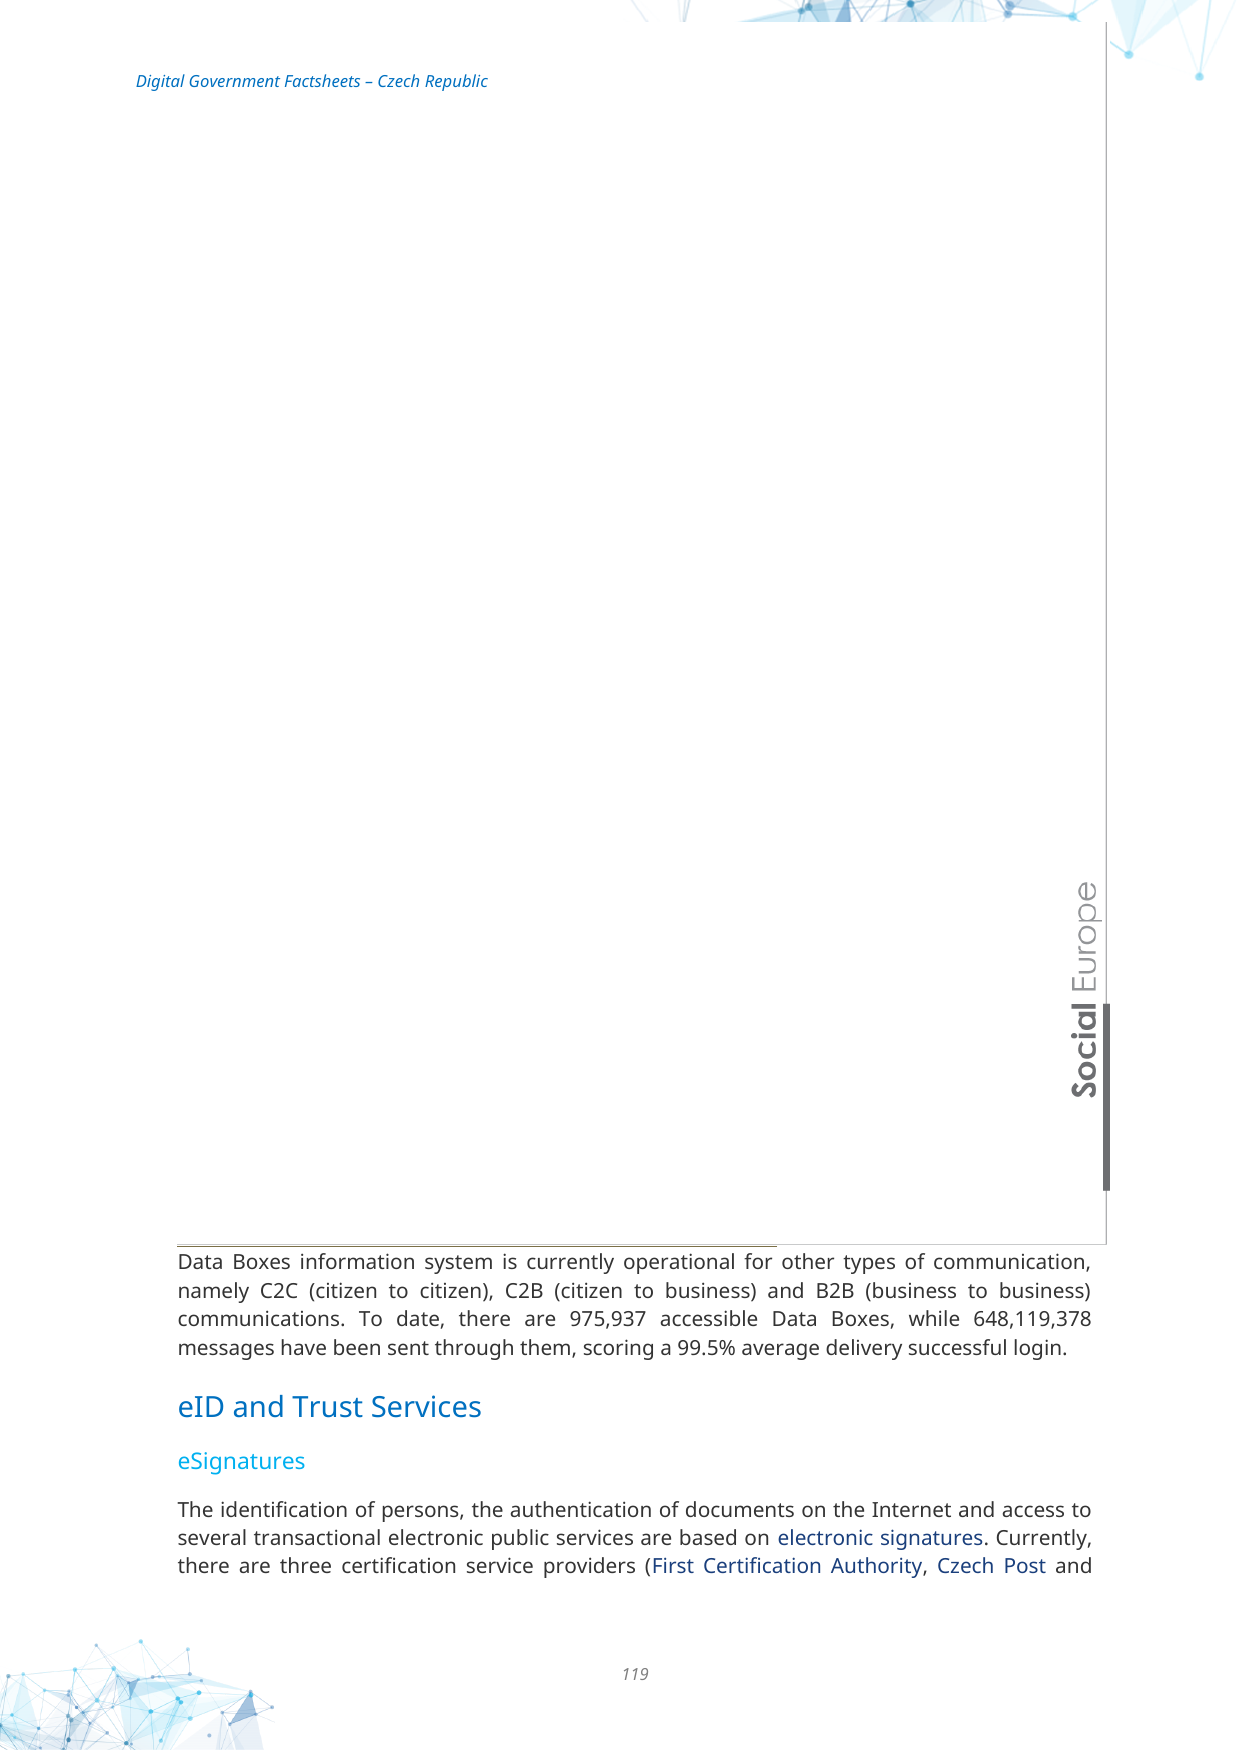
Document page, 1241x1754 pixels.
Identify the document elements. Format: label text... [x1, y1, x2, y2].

subtitle eSignatures [177, 1445, 1092, 1476]
subtitle eID and Trust Services [177, 1386, 1092, 1426]
text As of 1 November 2009, every Czech public body and legal entity registered in the Commercial Register is required to use Data Boxes in place of the traditional paper form. The Data Boxes information system is currently operational for other types of communication, namely C2C (citizen to citizen), C2B (citizen to business) and B2B (business to business) communications. To date, there are 975,937 accessible Data Boxes, while 648,119,378 messages have been sent through them, scoring a 99.5% average delivery successful login. [177, 1247, 1092, 1361]
picture [177, 22, 1110, 1245]
text The identification of persons, the authentication of documents on the Internet and access to several transactional electronic public services are based on electronic signatures. Currently, there are three certification service providers (First Certification Authority, Czech Post and eIdentity) accredited by the Government to issue eSignatures (qualified certificates, qualified system certificates and qualified time stamps) valid for communicating and transacting with the public administration. Their qualified certificates can be used for online transactions. eSignatures based on non-qualified certificates issued by other businesses can only be used for commercial services. [177, 1495, 1092, 1580]
